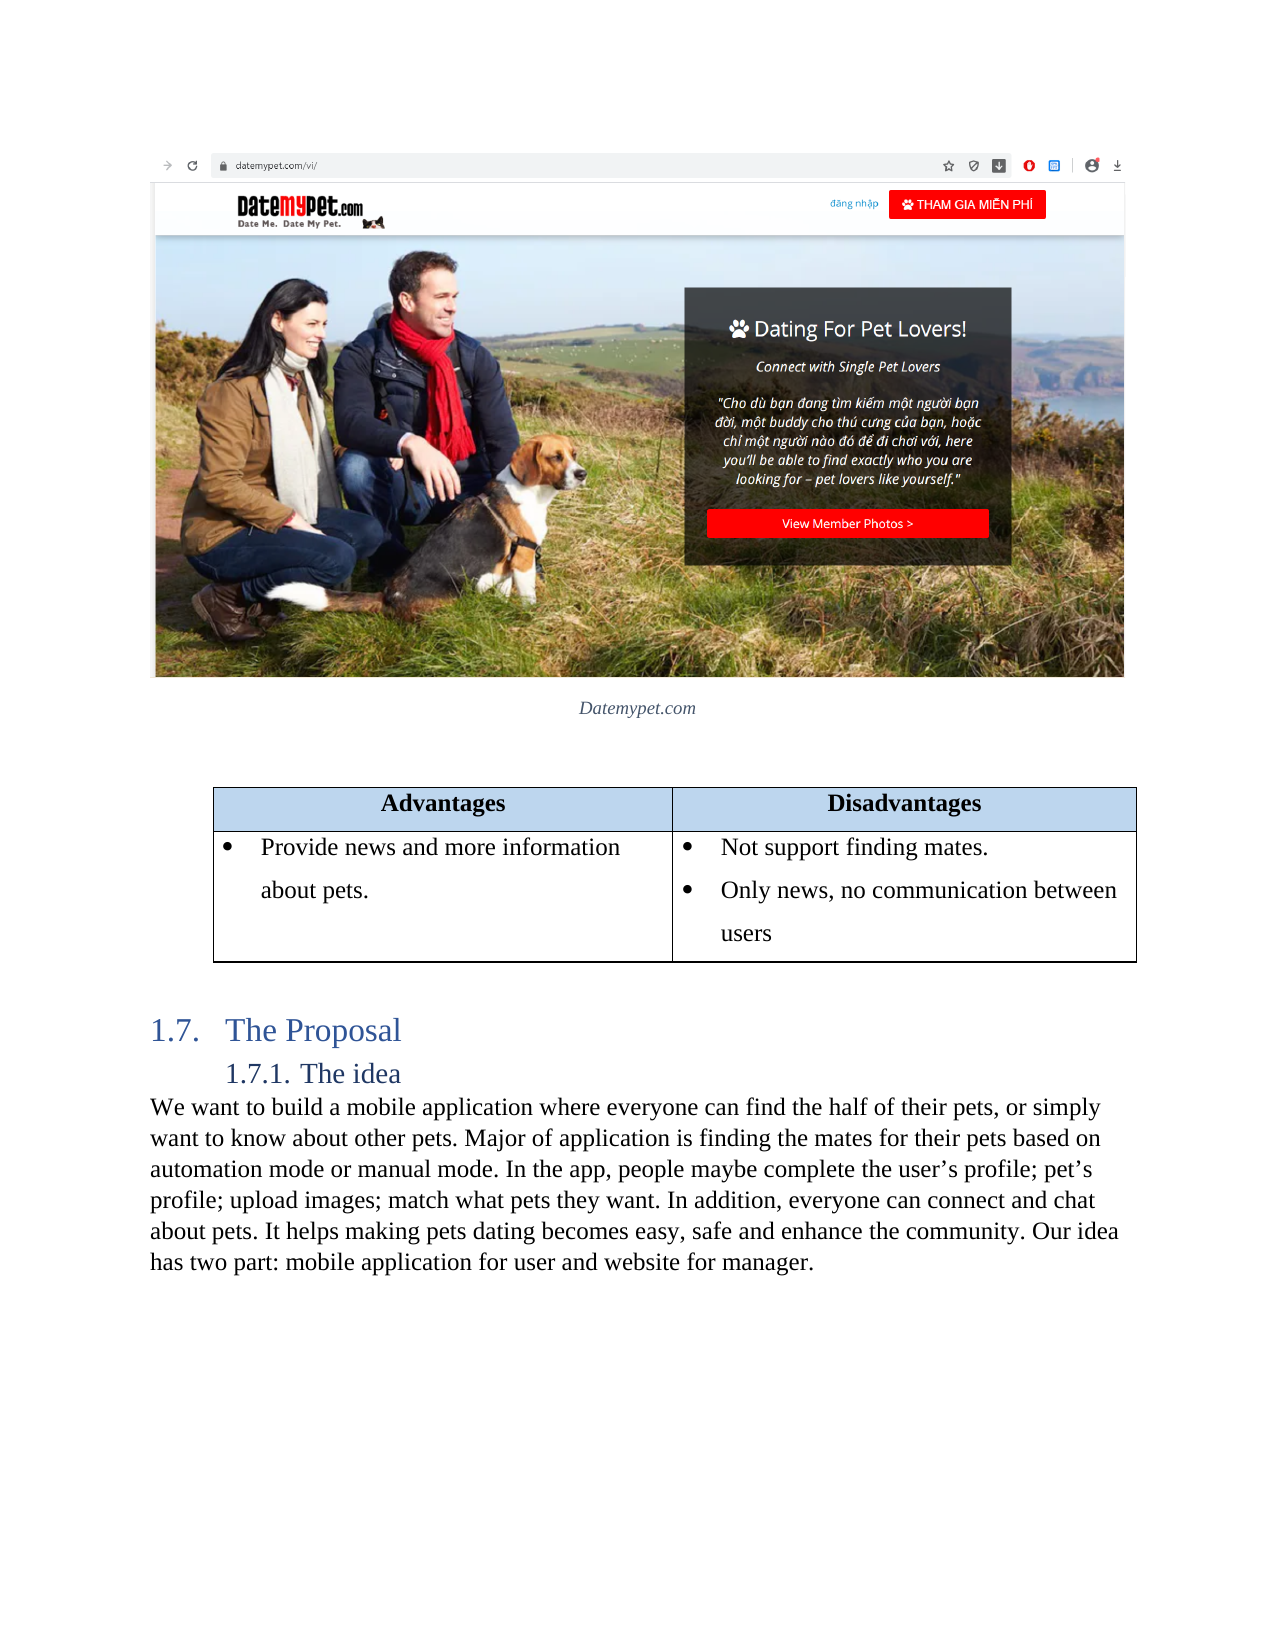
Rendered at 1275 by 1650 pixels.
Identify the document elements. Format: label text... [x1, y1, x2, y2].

table_header Disadvantages [673, 788, 1136, 831]
subtitle The Proposal [150, 1010, 1125, 1048]
table_cell Provide news and more information about pets. [214, 832, 672, 961]
text We want to build a mobile application where everyone can find the half of their pets, or simply want to know about other pets. Major of application is finding the mates for their pets based on automation mode or manual mode. In the app, people maybe complete the user’s profile; pet’s profile; upload images; match what pets they want. In addition, everyone can connect and chat about pets. It helps making pets dating becomes easy, safe and enhance the community. Our idea has two part: mobile application for user and website for manager. [150, 1092, 1125, 1276]
table_cell Not support finding mates. Only news, no communication between users [673, 832, 1136, 961]
subtitle The idea [225, 1056, 1125, 1089]
picture [150, 150, 1125, 678]
table_header Advantages [214, 788, 672, 831]
text Datemypet.com [150, 697, 1125, 718]
